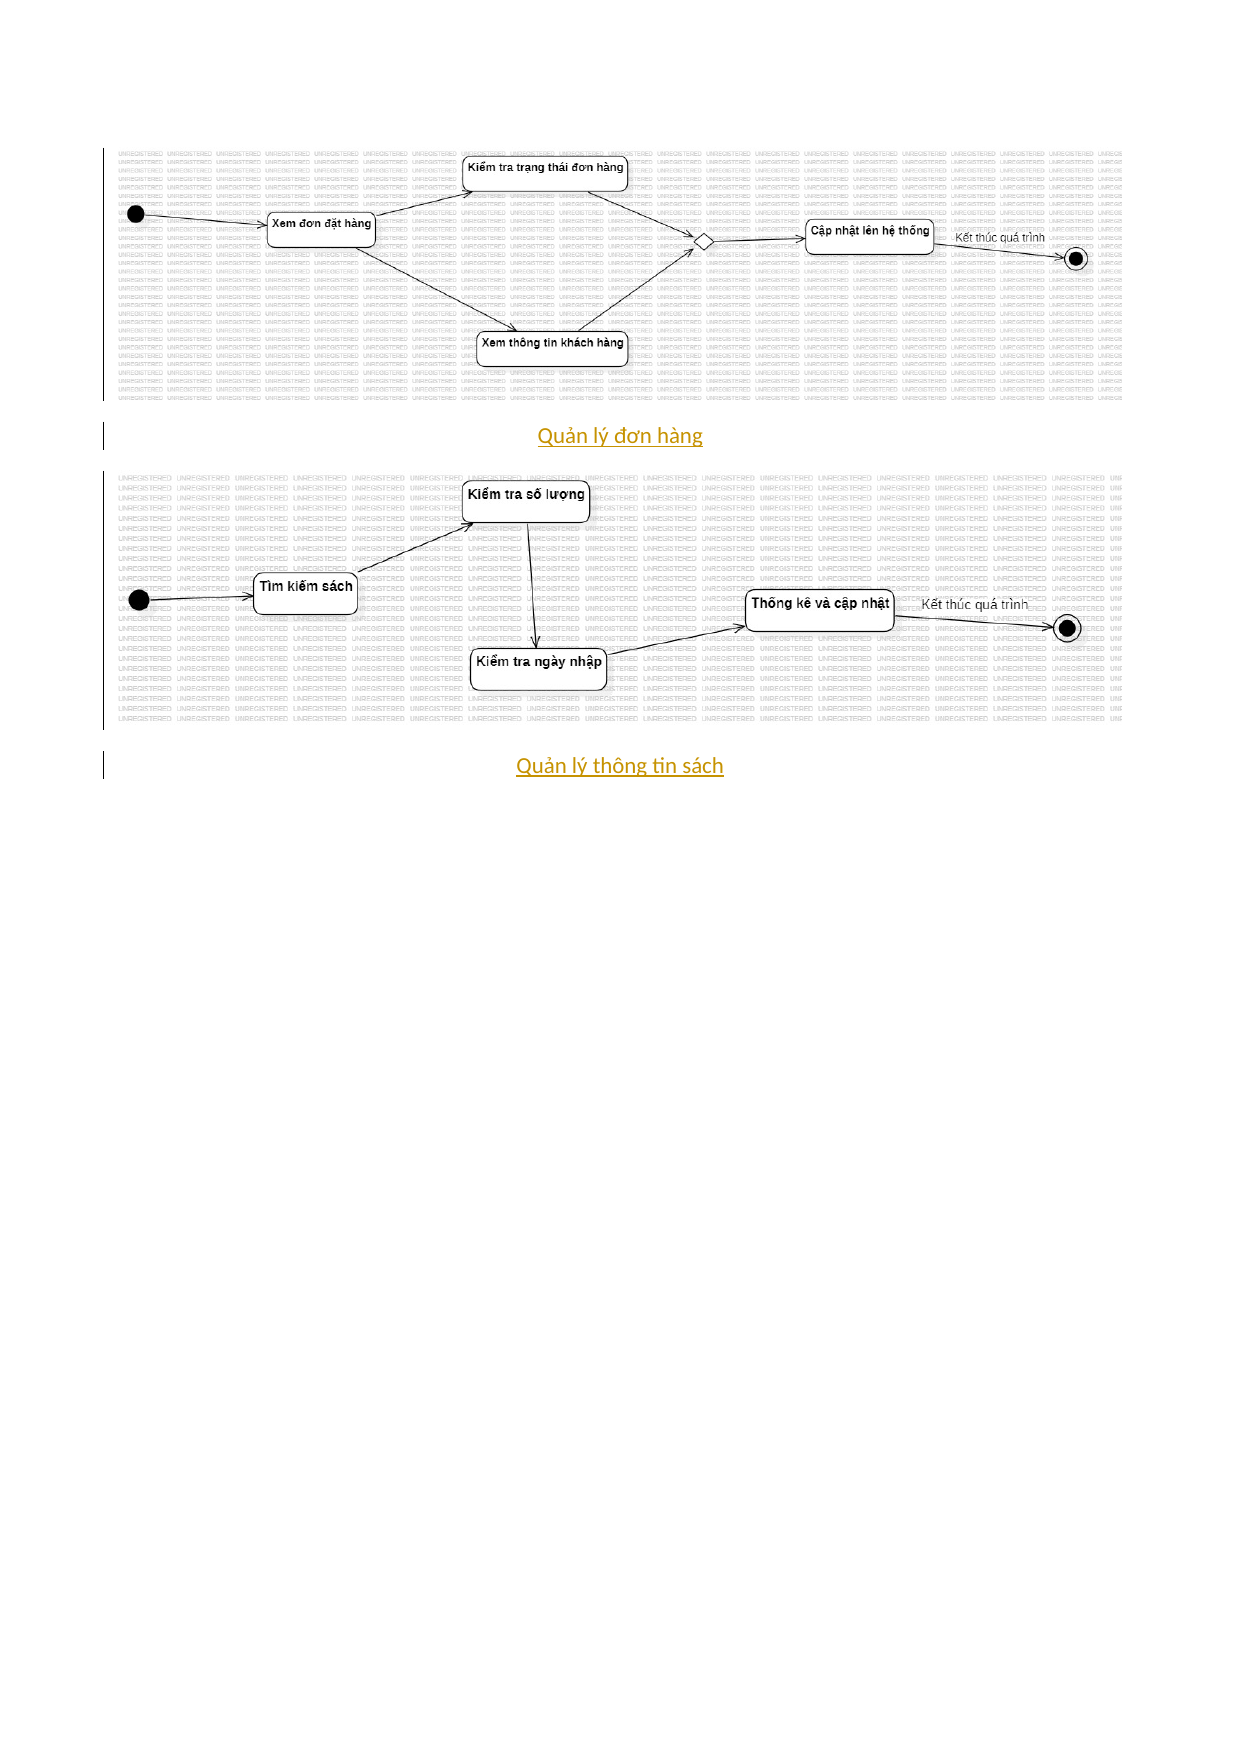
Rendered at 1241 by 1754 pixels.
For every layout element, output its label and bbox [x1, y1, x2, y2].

picture [118, 147, 1122, 401]
picture [118, 470, 1122, 731]
